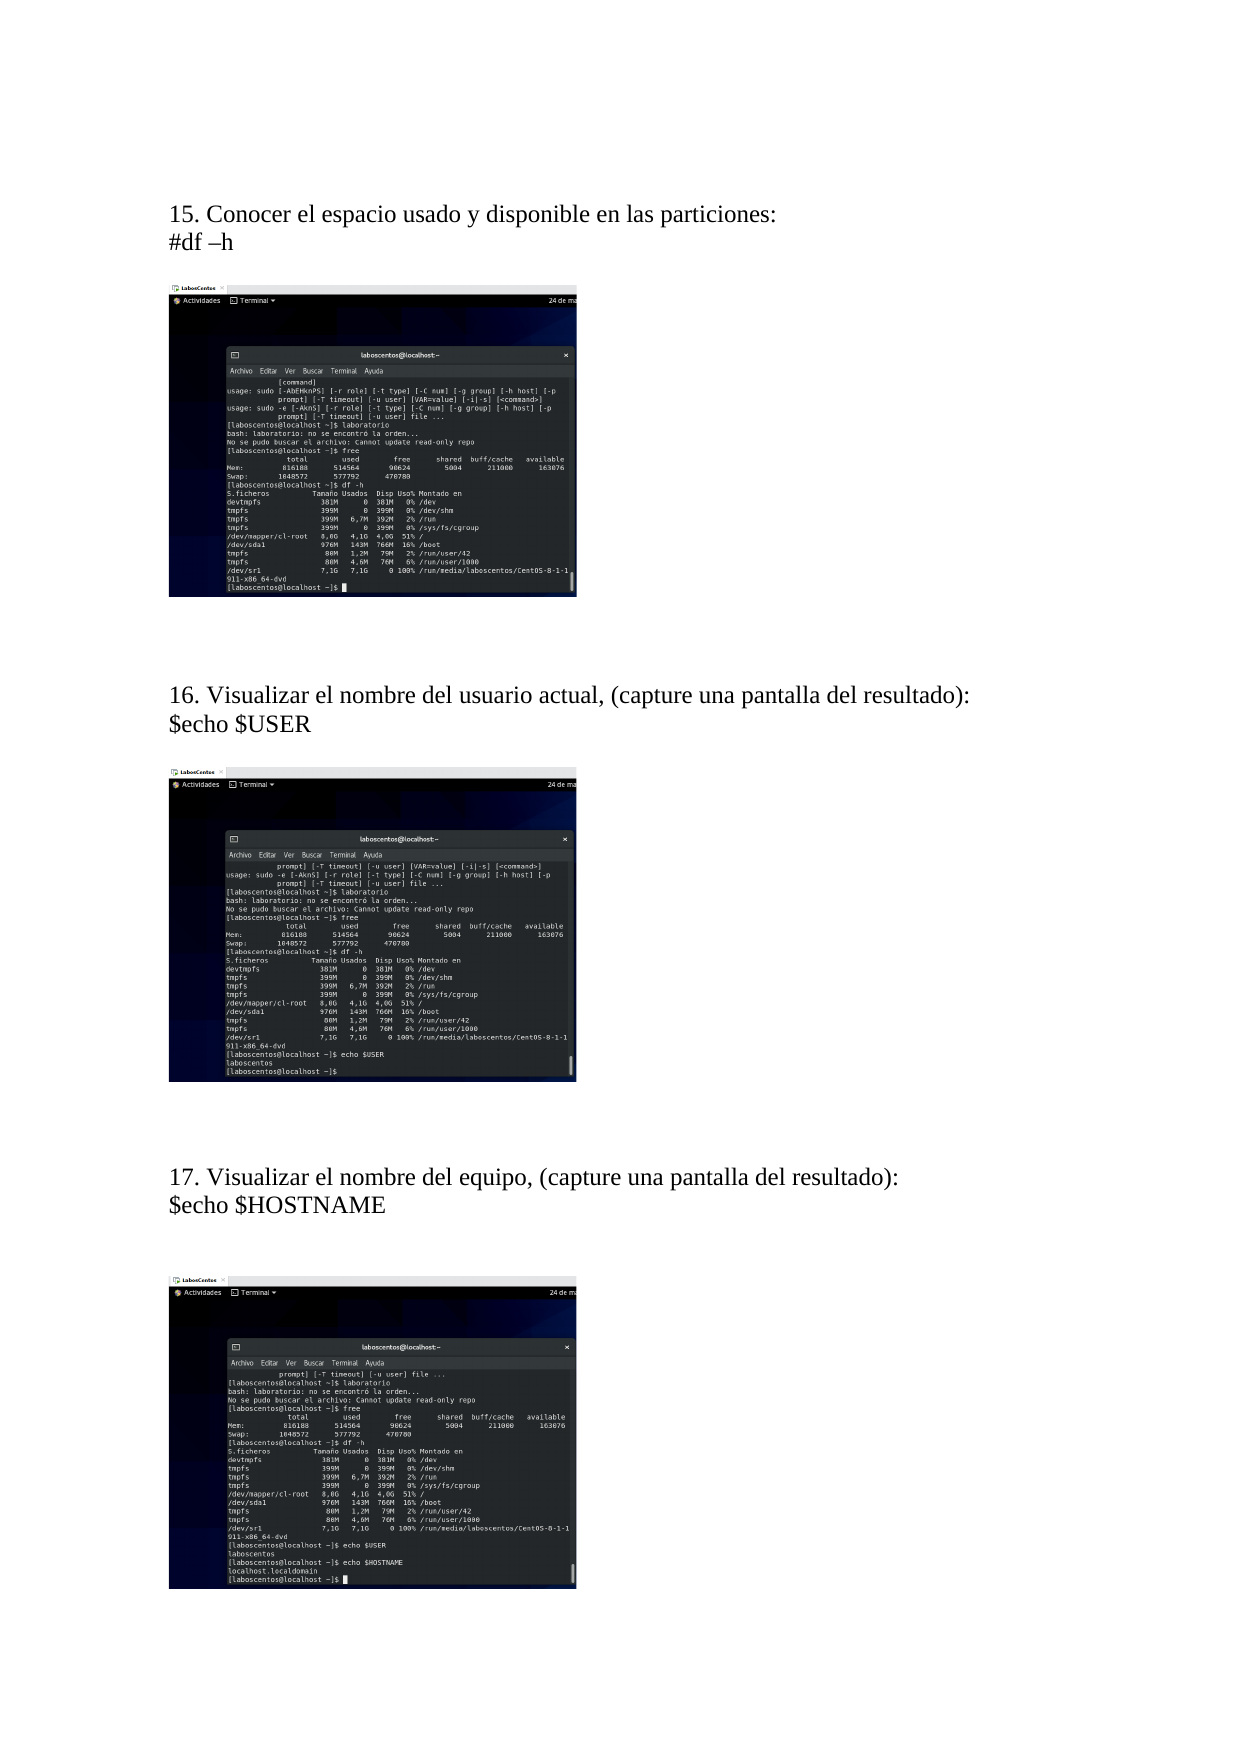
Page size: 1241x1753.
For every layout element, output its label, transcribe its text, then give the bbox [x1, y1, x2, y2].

text 17. Visualizar el nombre del equipo, (capture una pantalla del resultado): [169, 1164, 1065, 1191]
picture [168, 285, 577, 597]
text 16. Visualizar el nombre del usuario actual, (capture una pantalla del resultado): [169, 682, 1065, 709]
text 15. Conocer el espacio usado y disponible en las particiones: [169, 200, 1065, 227]
picture [168, 767, 577, 1082]
text #df –h [169, 229, 1065, 256]
text $echo $HOSTNAME [169, 1192, 1065, 1219]
picture [168, 1276, 577, 1589]
text $echo $USER [169, 710, 1065, 737]
